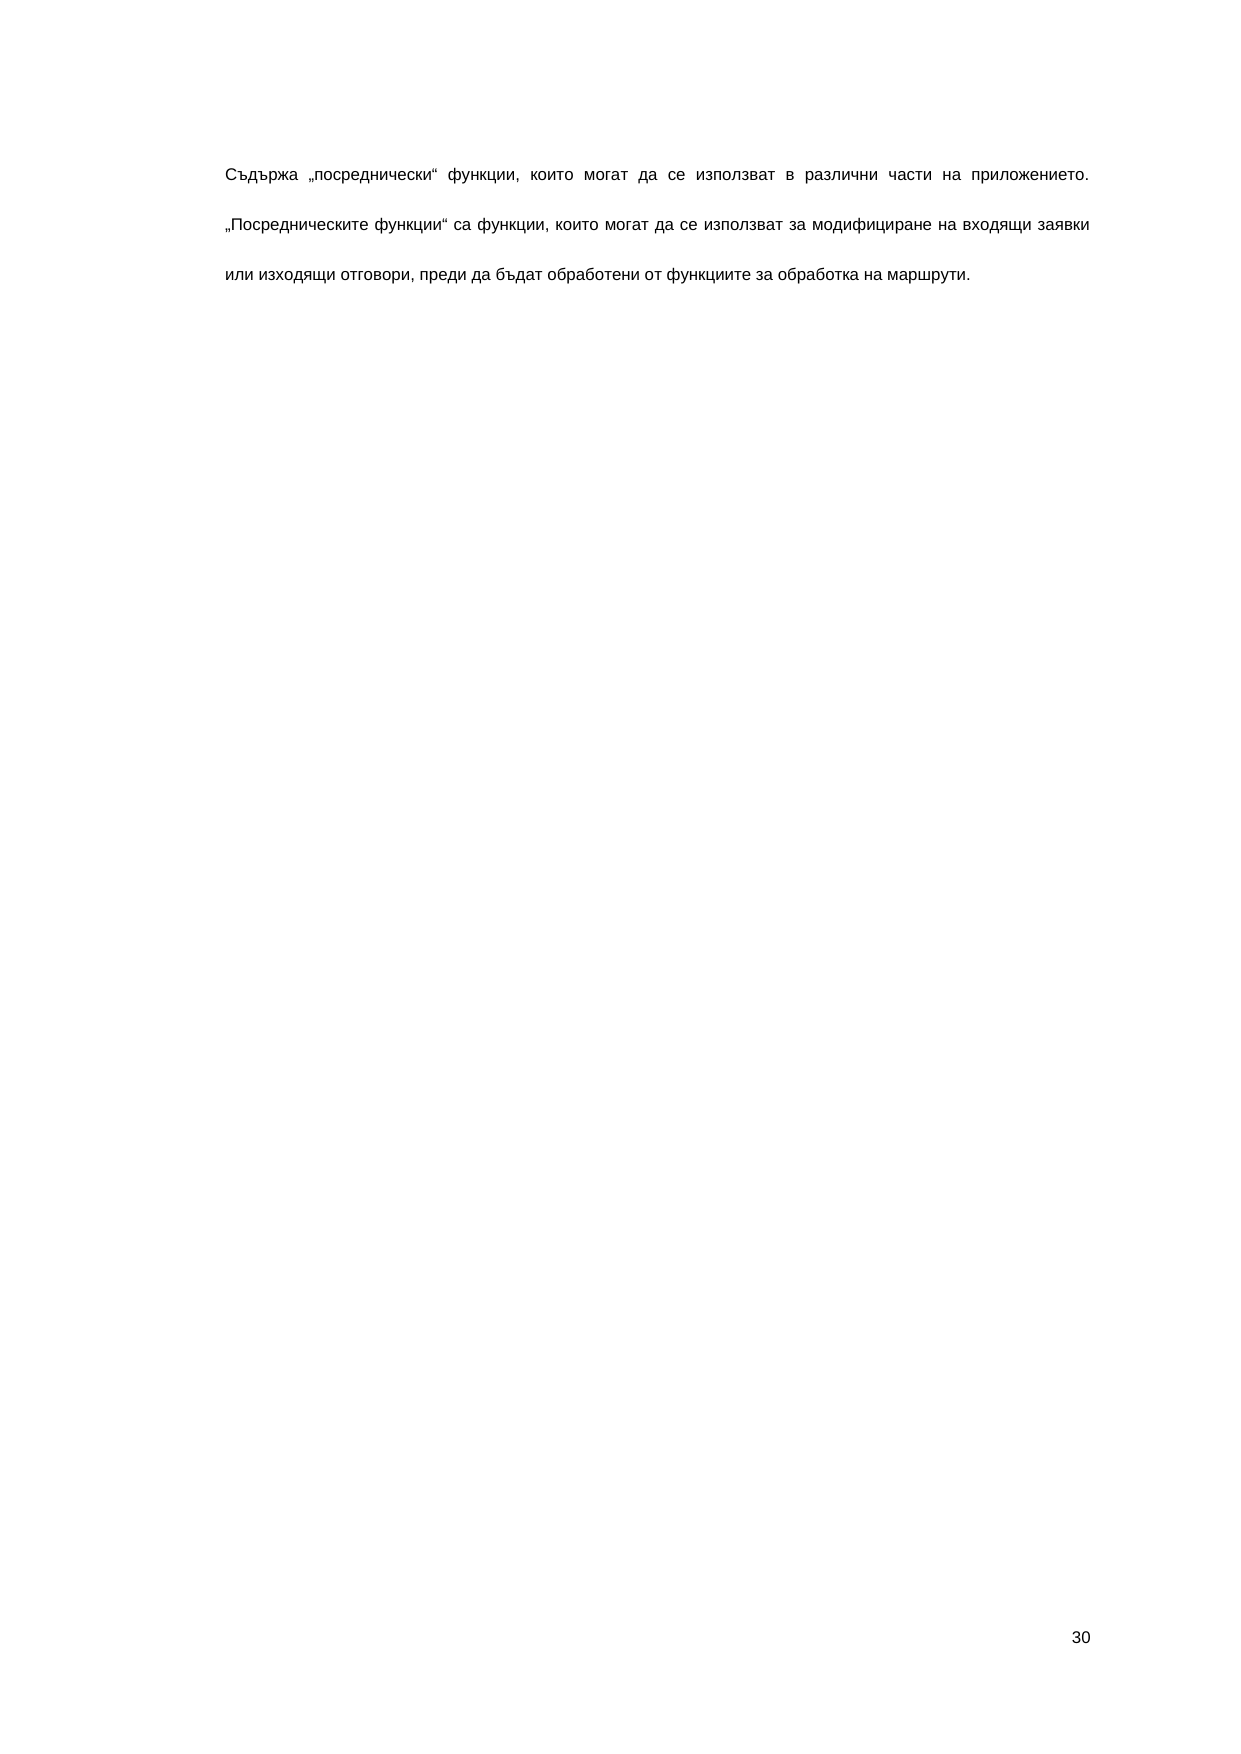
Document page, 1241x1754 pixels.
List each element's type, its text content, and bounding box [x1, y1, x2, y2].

list Съдържа „посреднически“ функции, които могат да се използват в различни части на приложението. „Посредническите функции“ са функции, които могат да се използват за модифициране на входящи заявки или изходящи отговори, преди да бъдат обработени от функциите за обработка на маршрути. [225, 150, 1090, 284]
